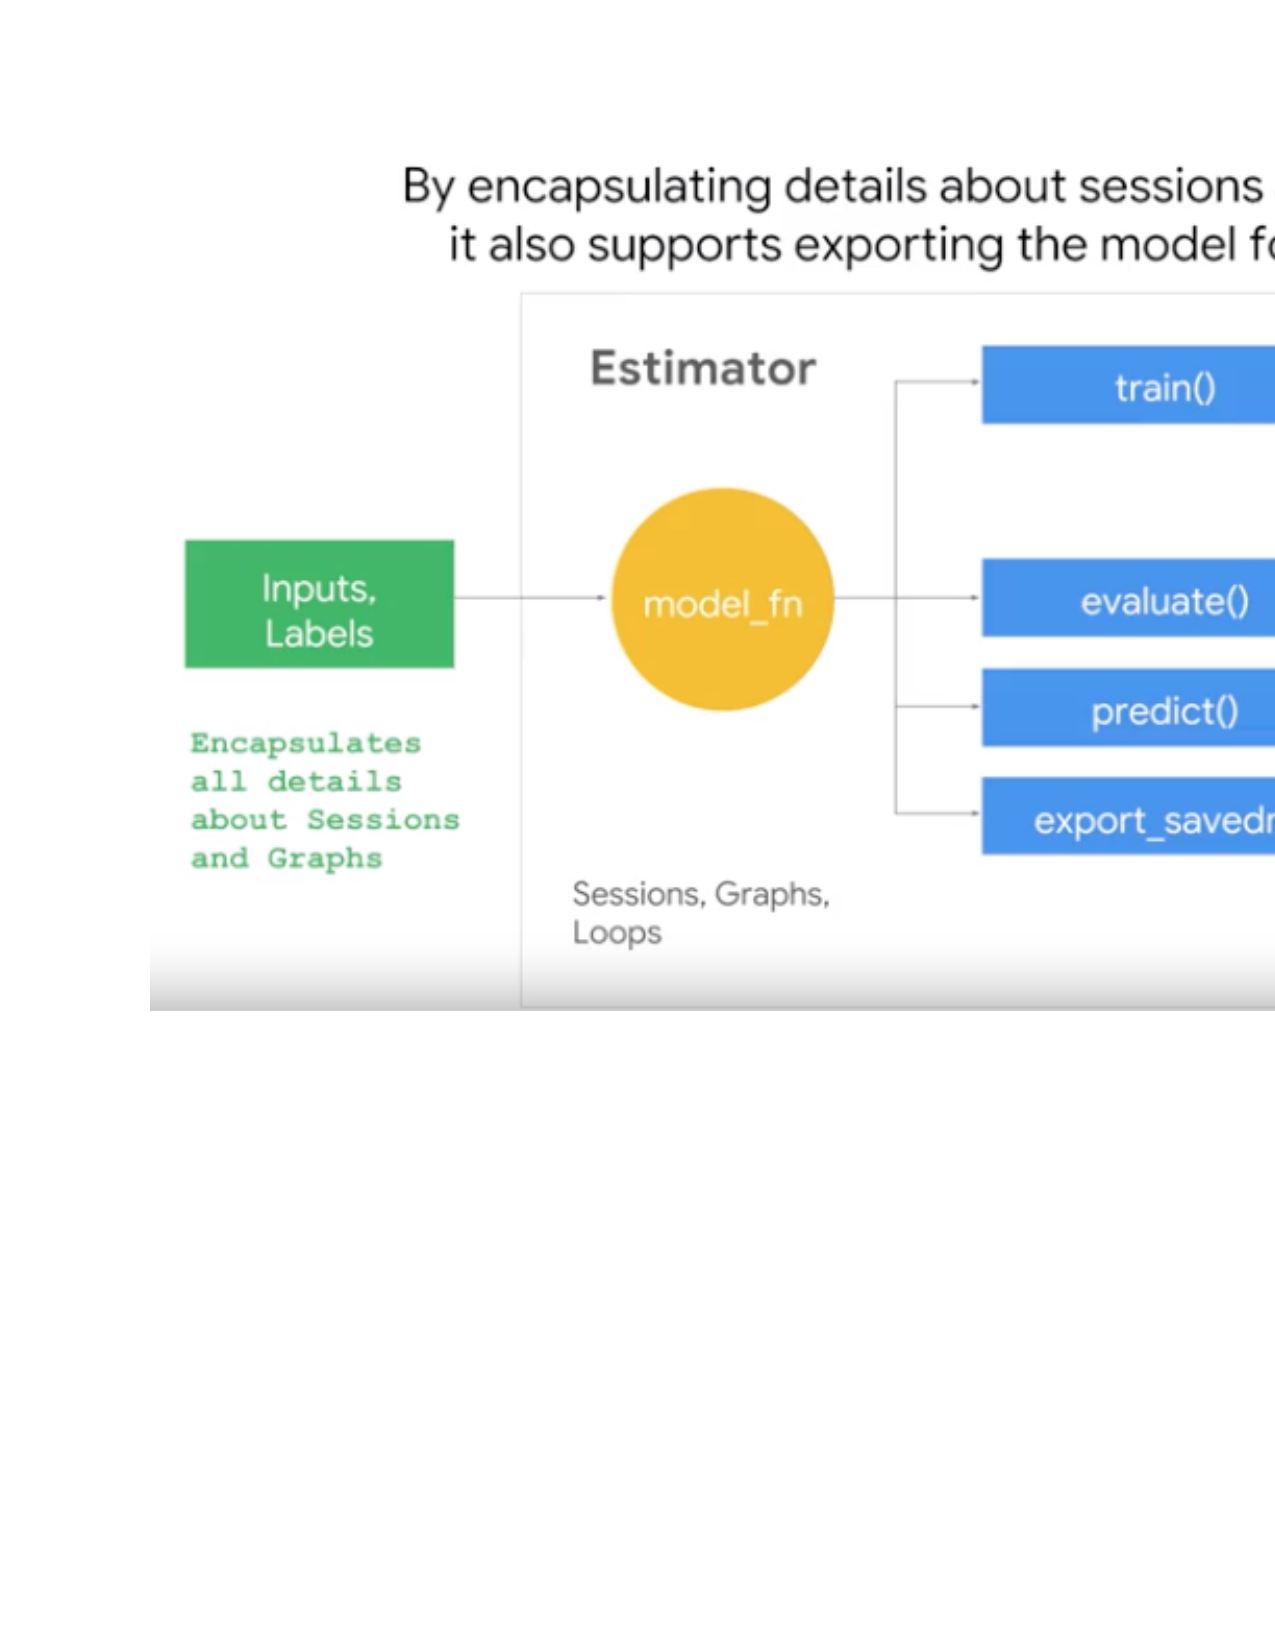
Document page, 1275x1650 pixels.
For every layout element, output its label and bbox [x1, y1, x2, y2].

picture [150, 150, 1275, 1011]
